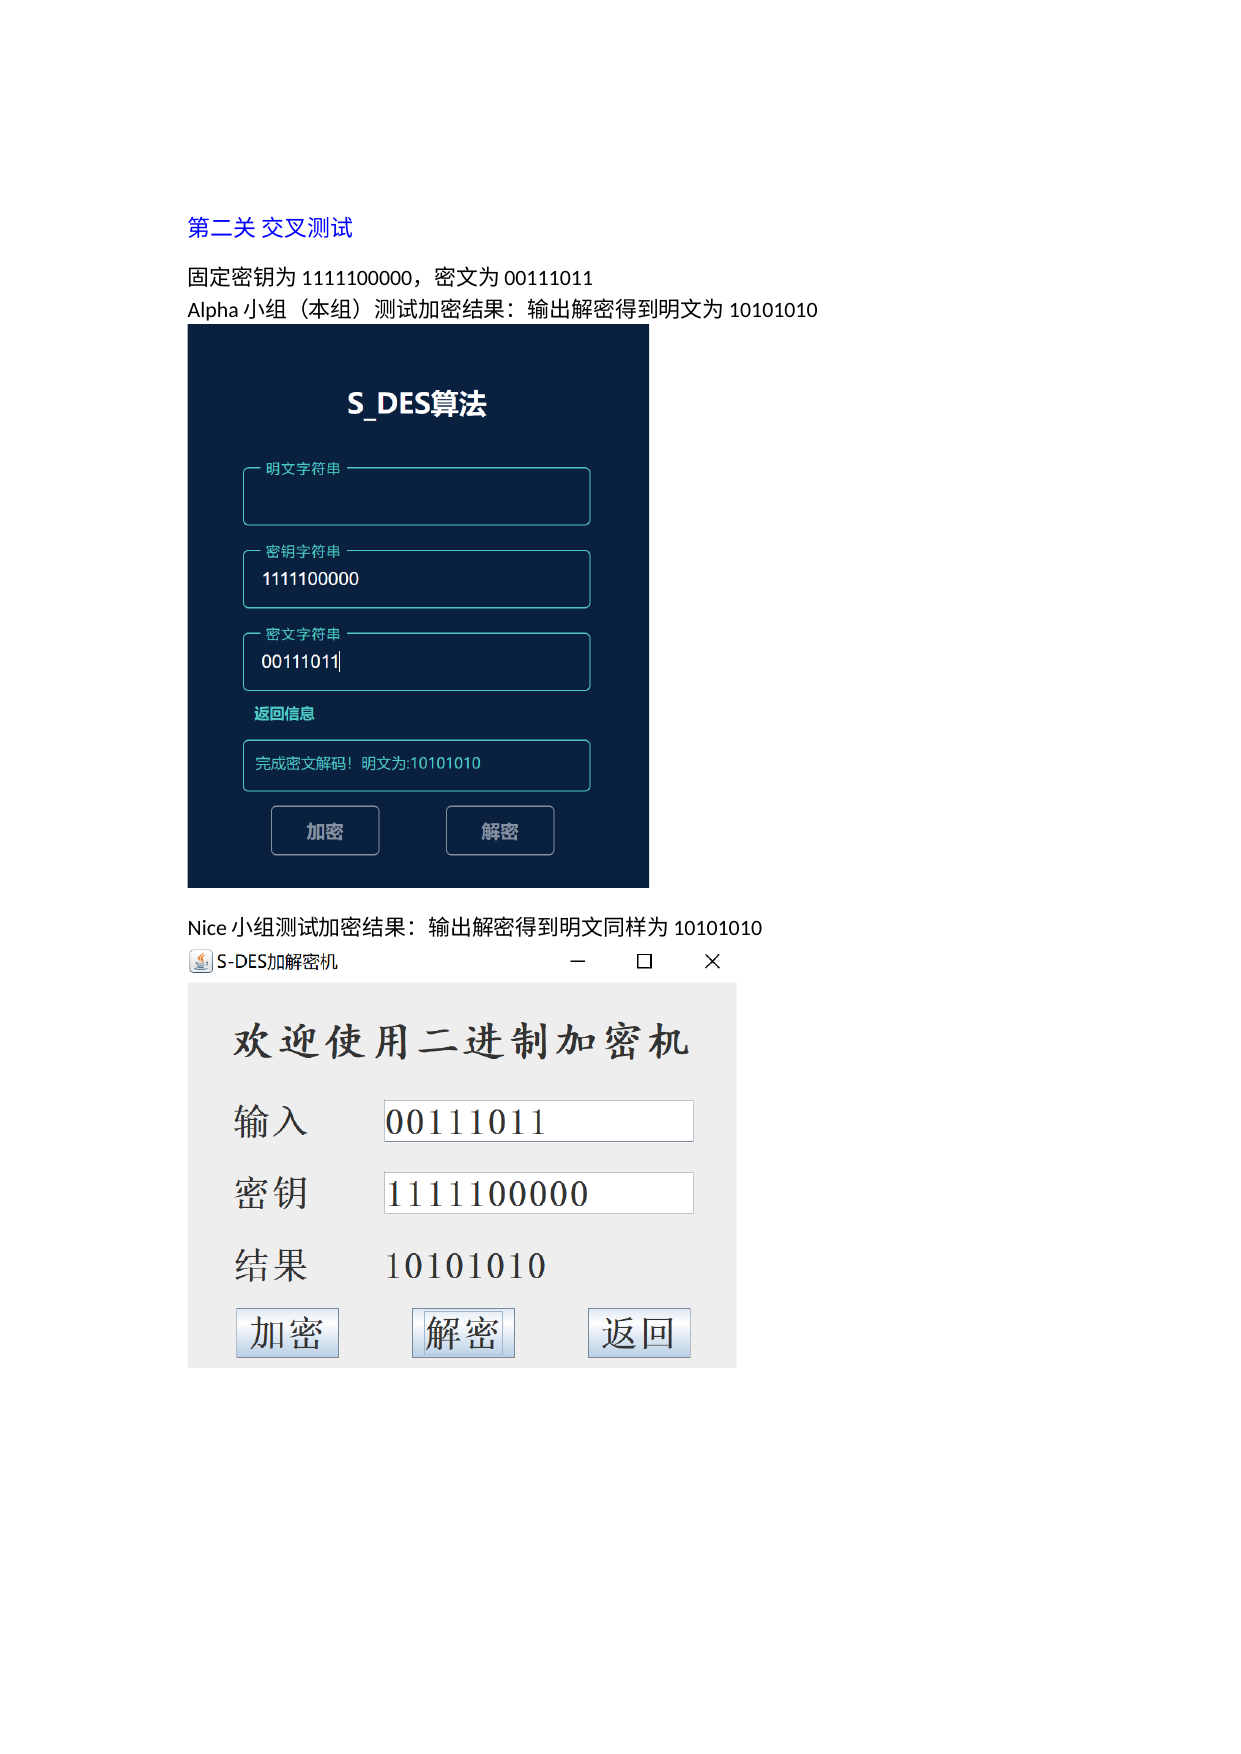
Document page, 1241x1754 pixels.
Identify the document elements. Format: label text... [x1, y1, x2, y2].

text 第二关 交叉测试 [187, 194, 1053, 259]
picture [187, 942, 737, 1368]
text Nice小组测试加密结果：输出解密得到明文同样为10101010 [187, 909, 1053, 942]
text Alpha小组（本组）测试加密结果：输出解密得到明文为10101010 [187, 292, 1053, 324]
text 固定密钥为1111100000，密文为00111011 [187, 259, 1053, 292]
picture [187, 324, 650, 888]
